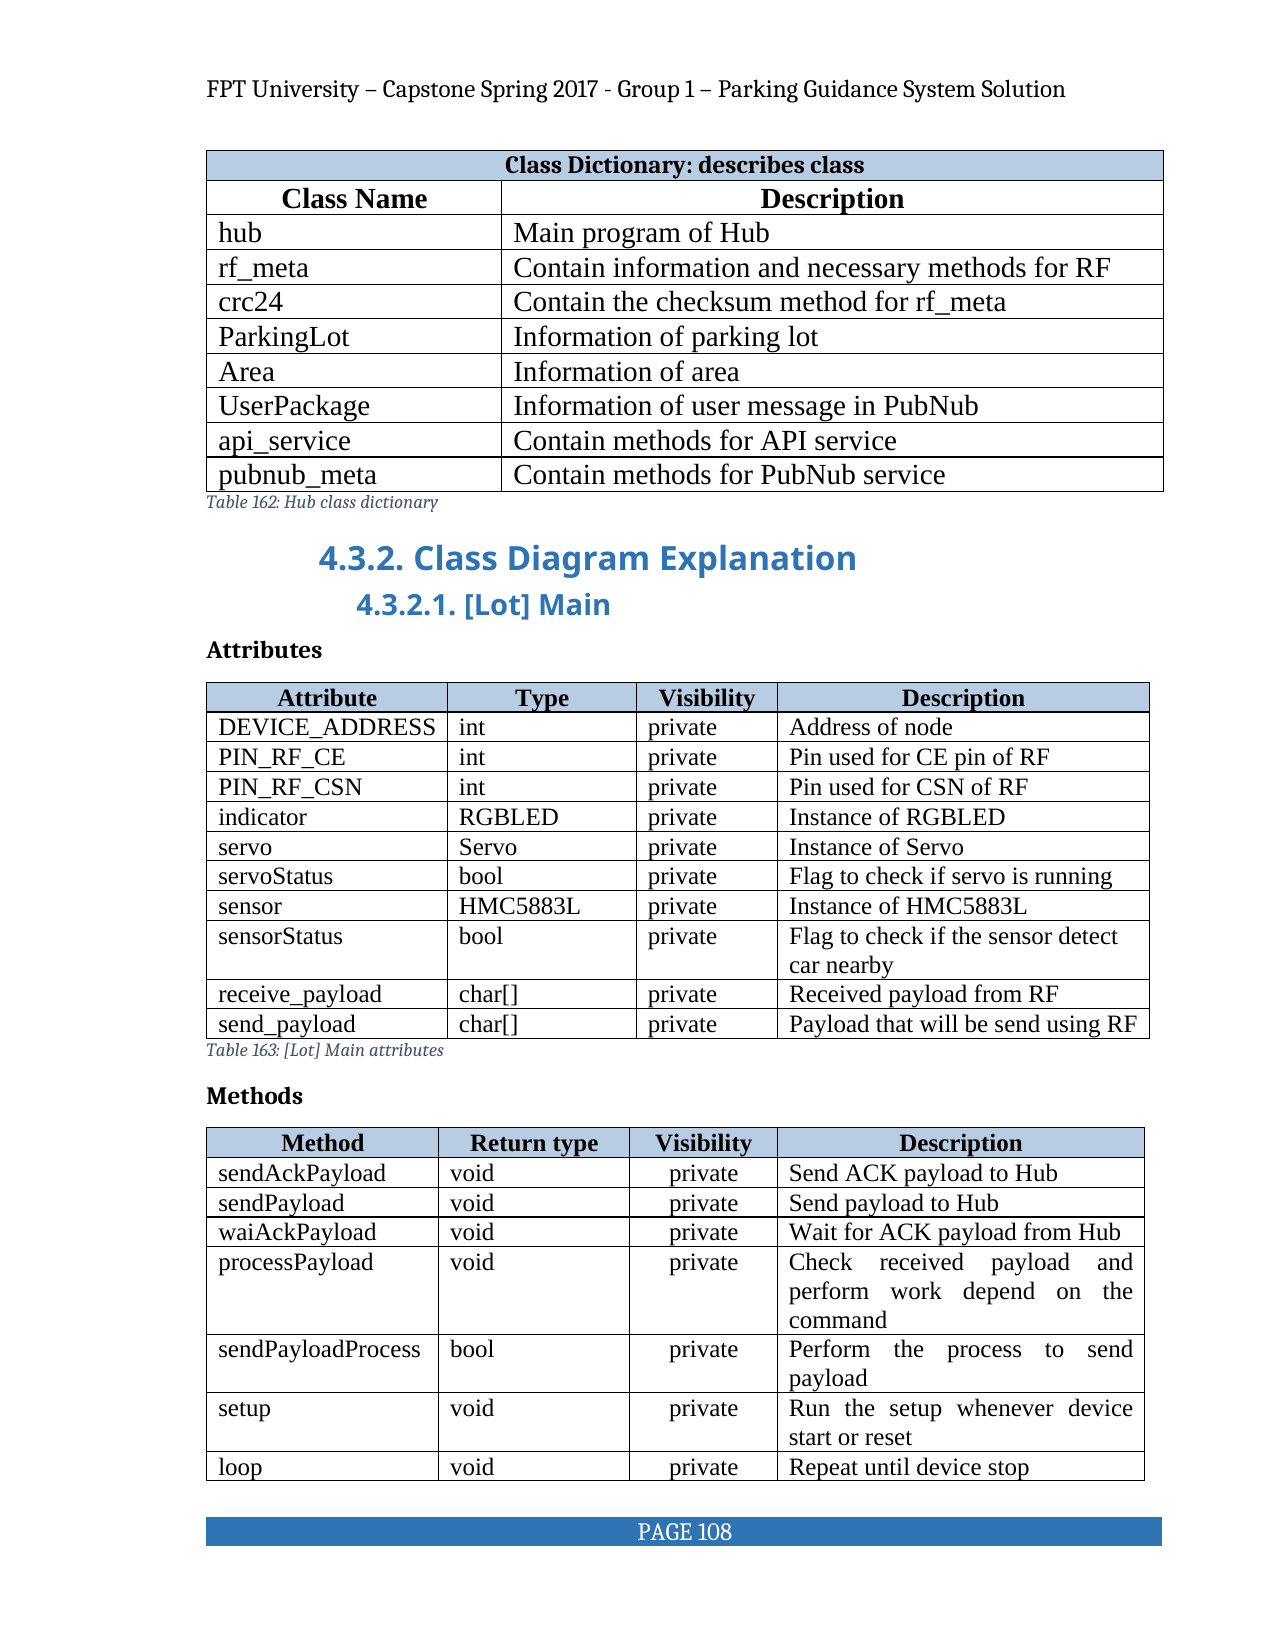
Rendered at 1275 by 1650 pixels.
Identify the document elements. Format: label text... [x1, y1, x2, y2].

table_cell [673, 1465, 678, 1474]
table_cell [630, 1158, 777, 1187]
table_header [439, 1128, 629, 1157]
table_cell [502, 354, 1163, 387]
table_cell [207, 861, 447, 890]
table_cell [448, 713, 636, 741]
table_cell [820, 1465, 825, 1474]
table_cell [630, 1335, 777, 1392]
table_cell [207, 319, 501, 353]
text Methods [206, 1082, 1162, 1110]
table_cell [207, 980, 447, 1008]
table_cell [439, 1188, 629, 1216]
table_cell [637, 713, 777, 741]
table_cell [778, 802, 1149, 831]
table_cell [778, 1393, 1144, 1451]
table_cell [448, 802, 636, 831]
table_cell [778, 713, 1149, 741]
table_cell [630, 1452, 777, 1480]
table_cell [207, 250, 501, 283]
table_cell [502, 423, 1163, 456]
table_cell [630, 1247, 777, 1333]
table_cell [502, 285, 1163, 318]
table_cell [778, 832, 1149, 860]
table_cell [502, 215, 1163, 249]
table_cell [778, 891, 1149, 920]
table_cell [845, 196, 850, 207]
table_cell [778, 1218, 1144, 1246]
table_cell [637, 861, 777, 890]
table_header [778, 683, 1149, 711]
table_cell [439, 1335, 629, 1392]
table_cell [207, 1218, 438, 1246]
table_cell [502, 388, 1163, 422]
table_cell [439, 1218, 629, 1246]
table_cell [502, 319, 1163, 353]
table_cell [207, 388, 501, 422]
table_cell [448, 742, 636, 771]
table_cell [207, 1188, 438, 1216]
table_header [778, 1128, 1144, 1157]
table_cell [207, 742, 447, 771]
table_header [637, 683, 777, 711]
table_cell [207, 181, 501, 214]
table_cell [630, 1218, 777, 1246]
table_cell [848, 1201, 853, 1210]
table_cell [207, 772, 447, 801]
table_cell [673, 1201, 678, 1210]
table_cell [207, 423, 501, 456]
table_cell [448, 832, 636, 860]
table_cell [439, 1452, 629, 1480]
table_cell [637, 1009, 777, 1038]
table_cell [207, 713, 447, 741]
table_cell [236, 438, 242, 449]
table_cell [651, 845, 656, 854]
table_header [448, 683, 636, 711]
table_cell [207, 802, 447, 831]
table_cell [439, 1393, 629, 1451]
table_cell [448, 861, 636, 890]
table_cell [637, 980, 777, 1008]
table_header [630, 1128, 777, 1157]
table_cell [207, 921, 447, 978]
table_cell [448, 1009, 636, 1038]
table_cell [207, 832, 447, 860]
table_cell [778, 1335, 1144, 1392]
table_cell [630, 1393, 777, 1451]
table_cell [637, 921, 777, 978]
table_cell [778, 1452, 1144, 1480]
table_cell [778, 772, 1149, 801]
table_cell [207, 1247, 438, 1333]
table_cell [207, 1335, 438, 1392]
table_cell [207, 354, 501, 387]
text Attributes [206, 636, 1162, 665]
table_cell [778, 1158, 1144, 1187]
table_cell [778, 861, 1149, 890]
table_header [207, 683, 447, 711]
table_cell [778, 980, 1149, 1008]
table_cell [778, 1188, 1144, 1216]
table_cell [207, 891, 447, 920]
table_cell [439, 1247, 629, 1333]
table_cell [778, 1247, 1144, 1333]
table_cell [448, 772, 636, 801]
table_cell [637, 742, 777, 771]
subtitle [Lot] Main [206, 584, 1162, 624]
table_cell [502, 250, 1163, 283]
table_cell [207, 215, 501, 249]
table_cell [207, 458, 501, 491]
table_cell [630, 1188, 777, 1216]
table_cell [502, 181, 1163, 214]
subtitle Class Diagram Explanation [206, 534, 1162, 580]
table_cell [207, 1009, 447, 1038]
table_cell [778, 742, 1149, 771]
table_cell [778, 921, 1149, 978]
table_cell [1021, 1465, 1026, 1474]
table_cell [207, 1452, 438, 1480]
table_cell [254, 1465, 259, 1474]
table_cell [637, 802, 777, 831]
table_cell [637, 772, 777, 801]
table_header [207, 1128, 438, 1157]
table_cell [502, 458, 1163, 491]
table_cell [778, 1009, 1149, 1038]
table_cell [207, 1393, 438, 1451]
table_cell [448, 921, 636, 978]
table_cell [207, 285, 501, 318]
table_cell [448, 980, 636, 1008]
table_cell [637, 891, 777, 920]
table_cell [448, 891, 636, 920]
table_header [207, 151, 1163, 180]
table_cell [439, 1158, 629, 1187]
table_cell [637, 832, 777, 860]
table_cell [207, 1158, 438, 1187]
